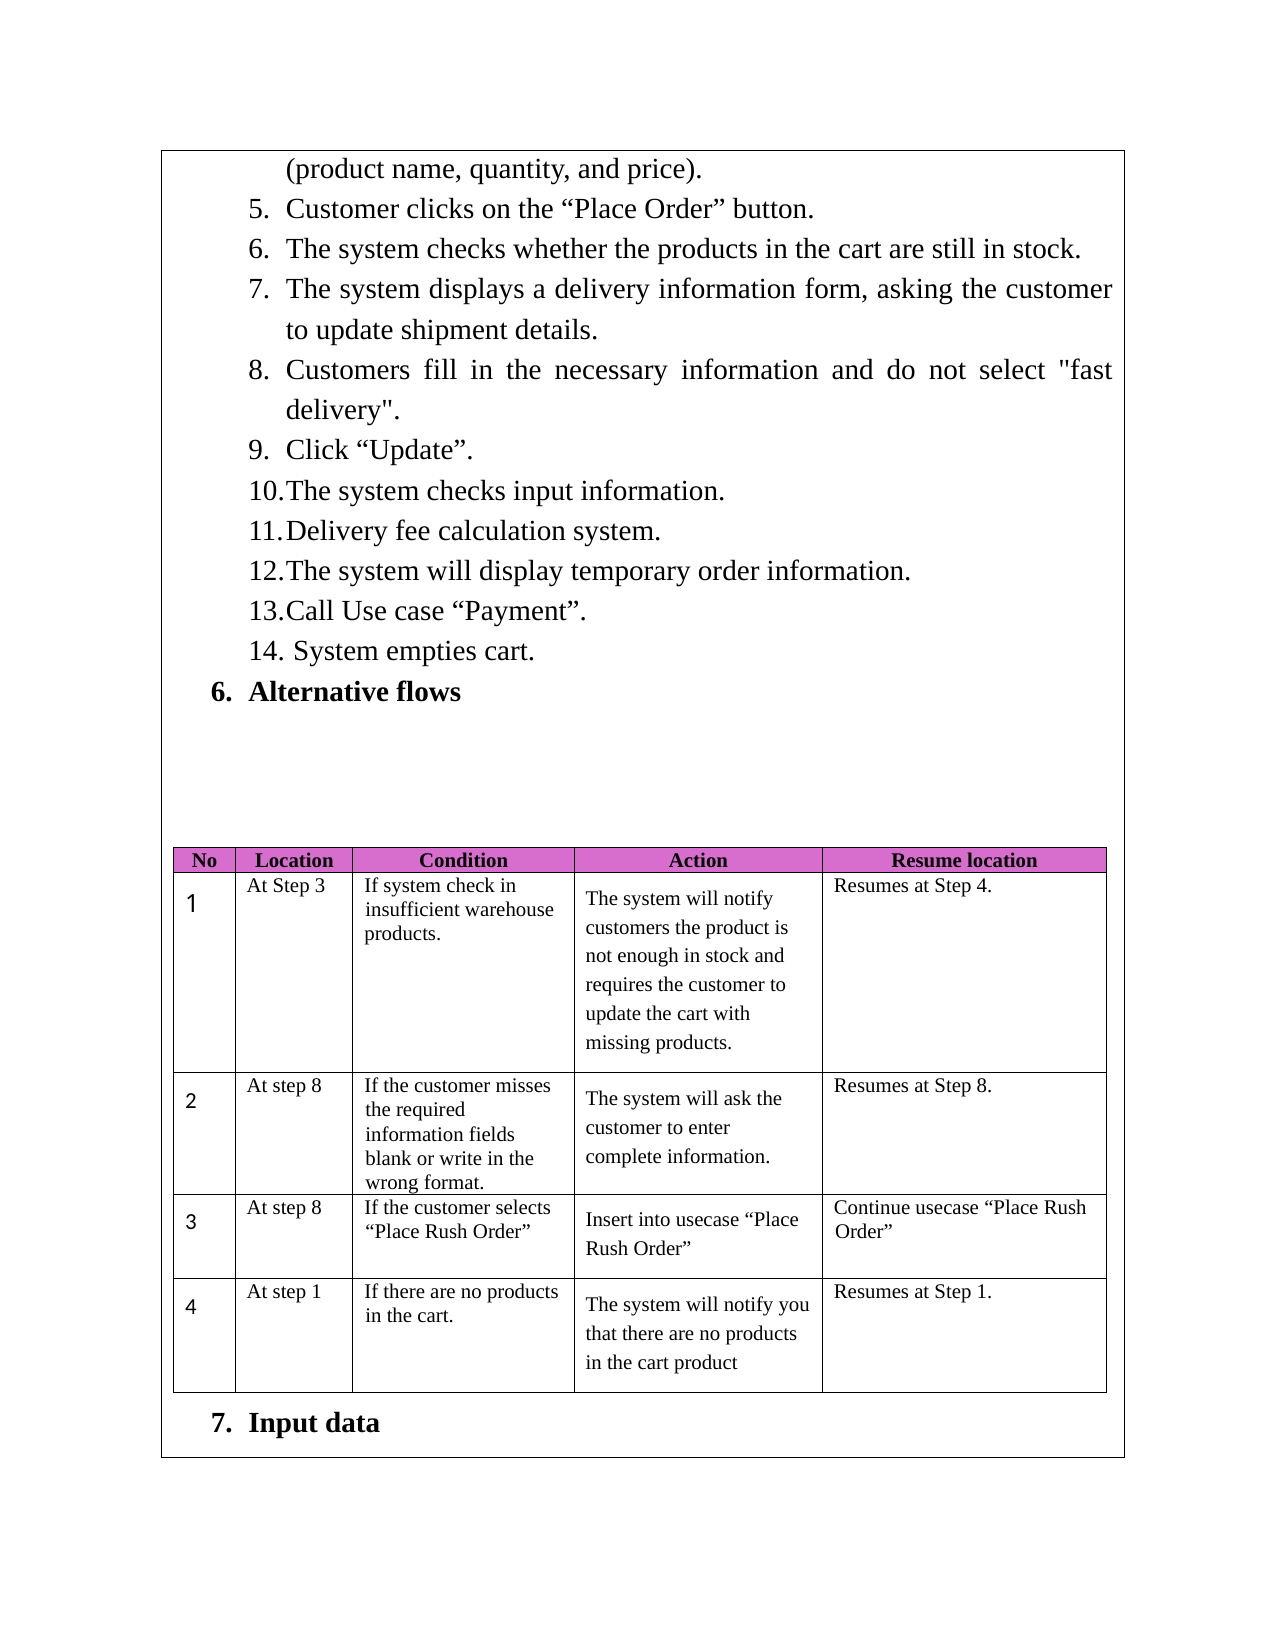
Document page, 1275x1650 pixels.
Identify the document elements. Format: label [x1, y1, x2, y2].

table_header [162, 151, 1124, 1457]
